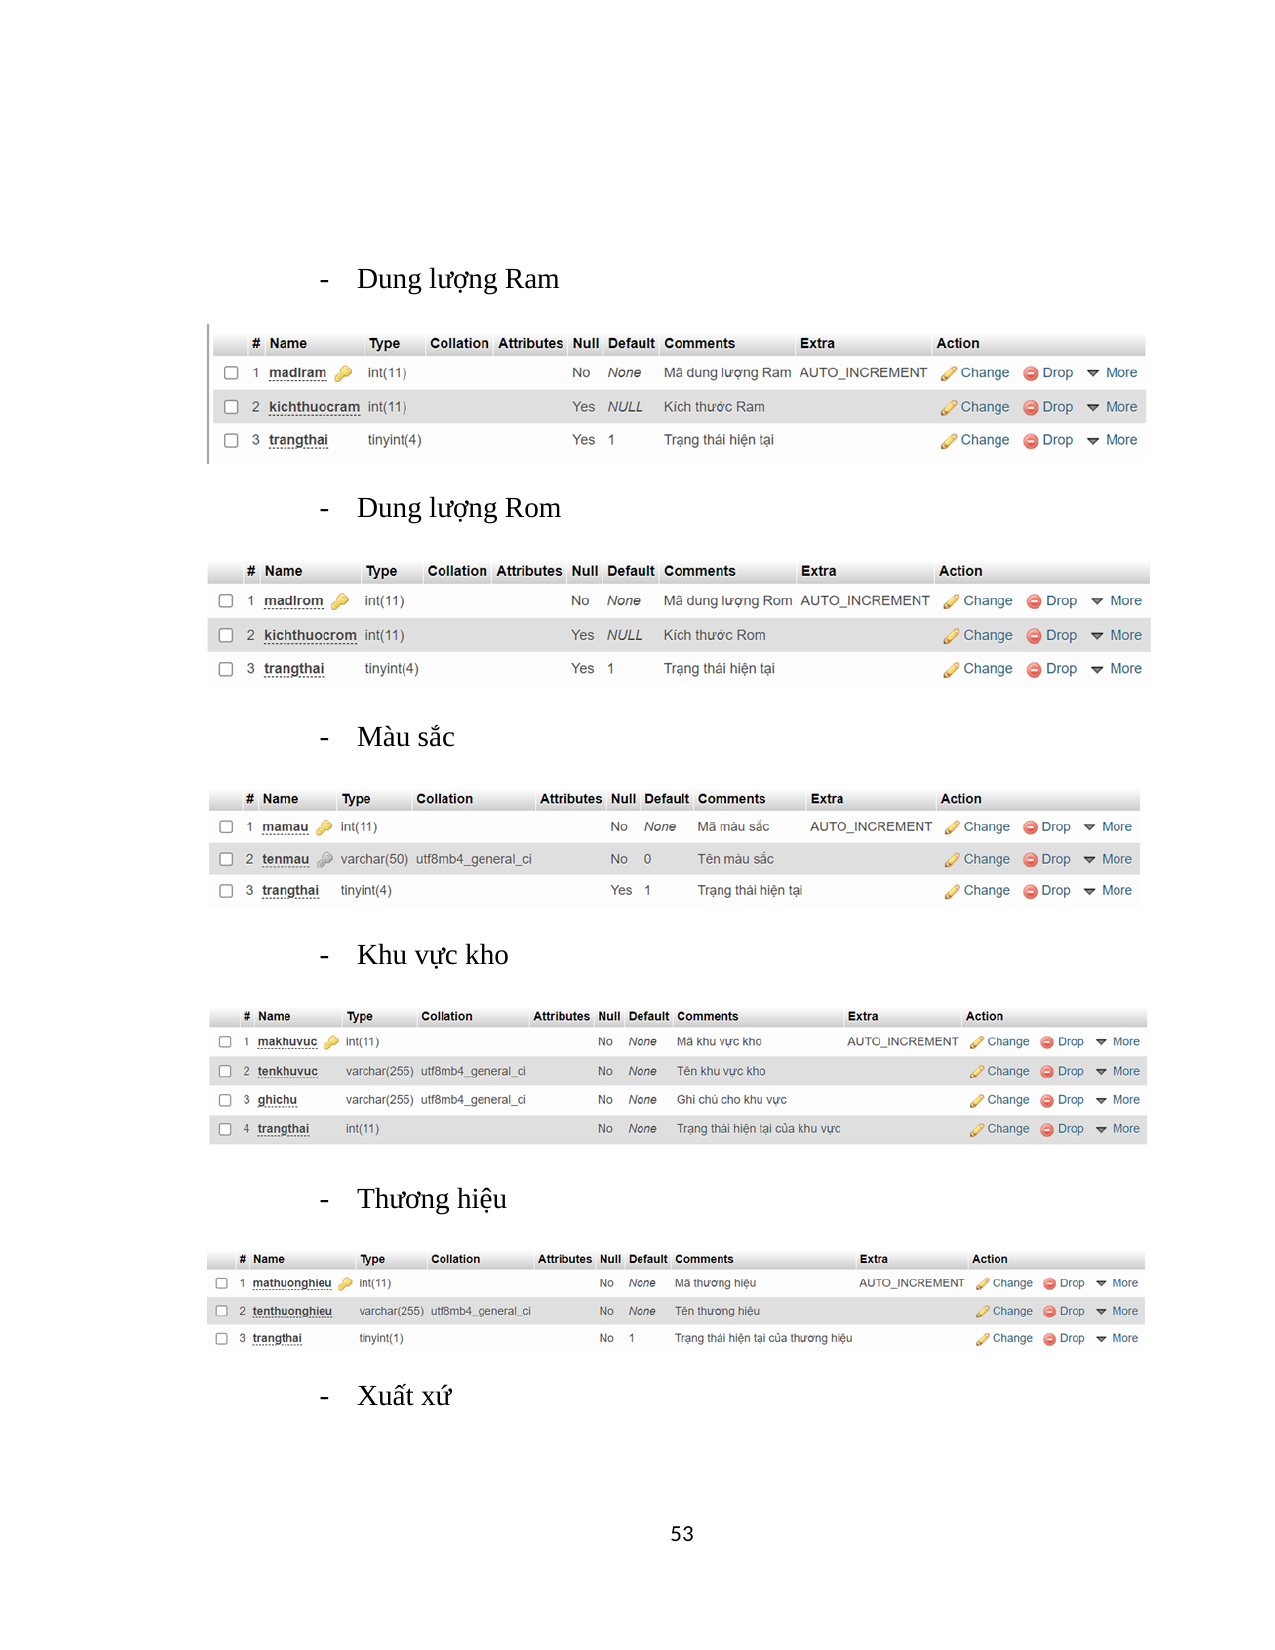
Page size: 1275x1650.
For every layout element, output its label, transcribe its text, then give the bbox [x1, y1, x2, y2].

picture [206, 781, 1157, 911]
list Khu vực kho [319, 937, 1157, 971]
picture [206, 324, 1157, 464]
picture [206, 1000, 1157, 1155]
picture [206, 1243, 1157, 1352]
list Dung lượng Ram [319, 261, 1157, 295]
picture [206, 552, 1157, 693]
list Xuất xứ [319, 1378, 1157, 1412]
list Thương hiệu [319, 1181, 1157, 1214]
list Màu sắc [319, 719, 1157, 752]
list Dung lượng Rom [319, 490, 1157, 524]
